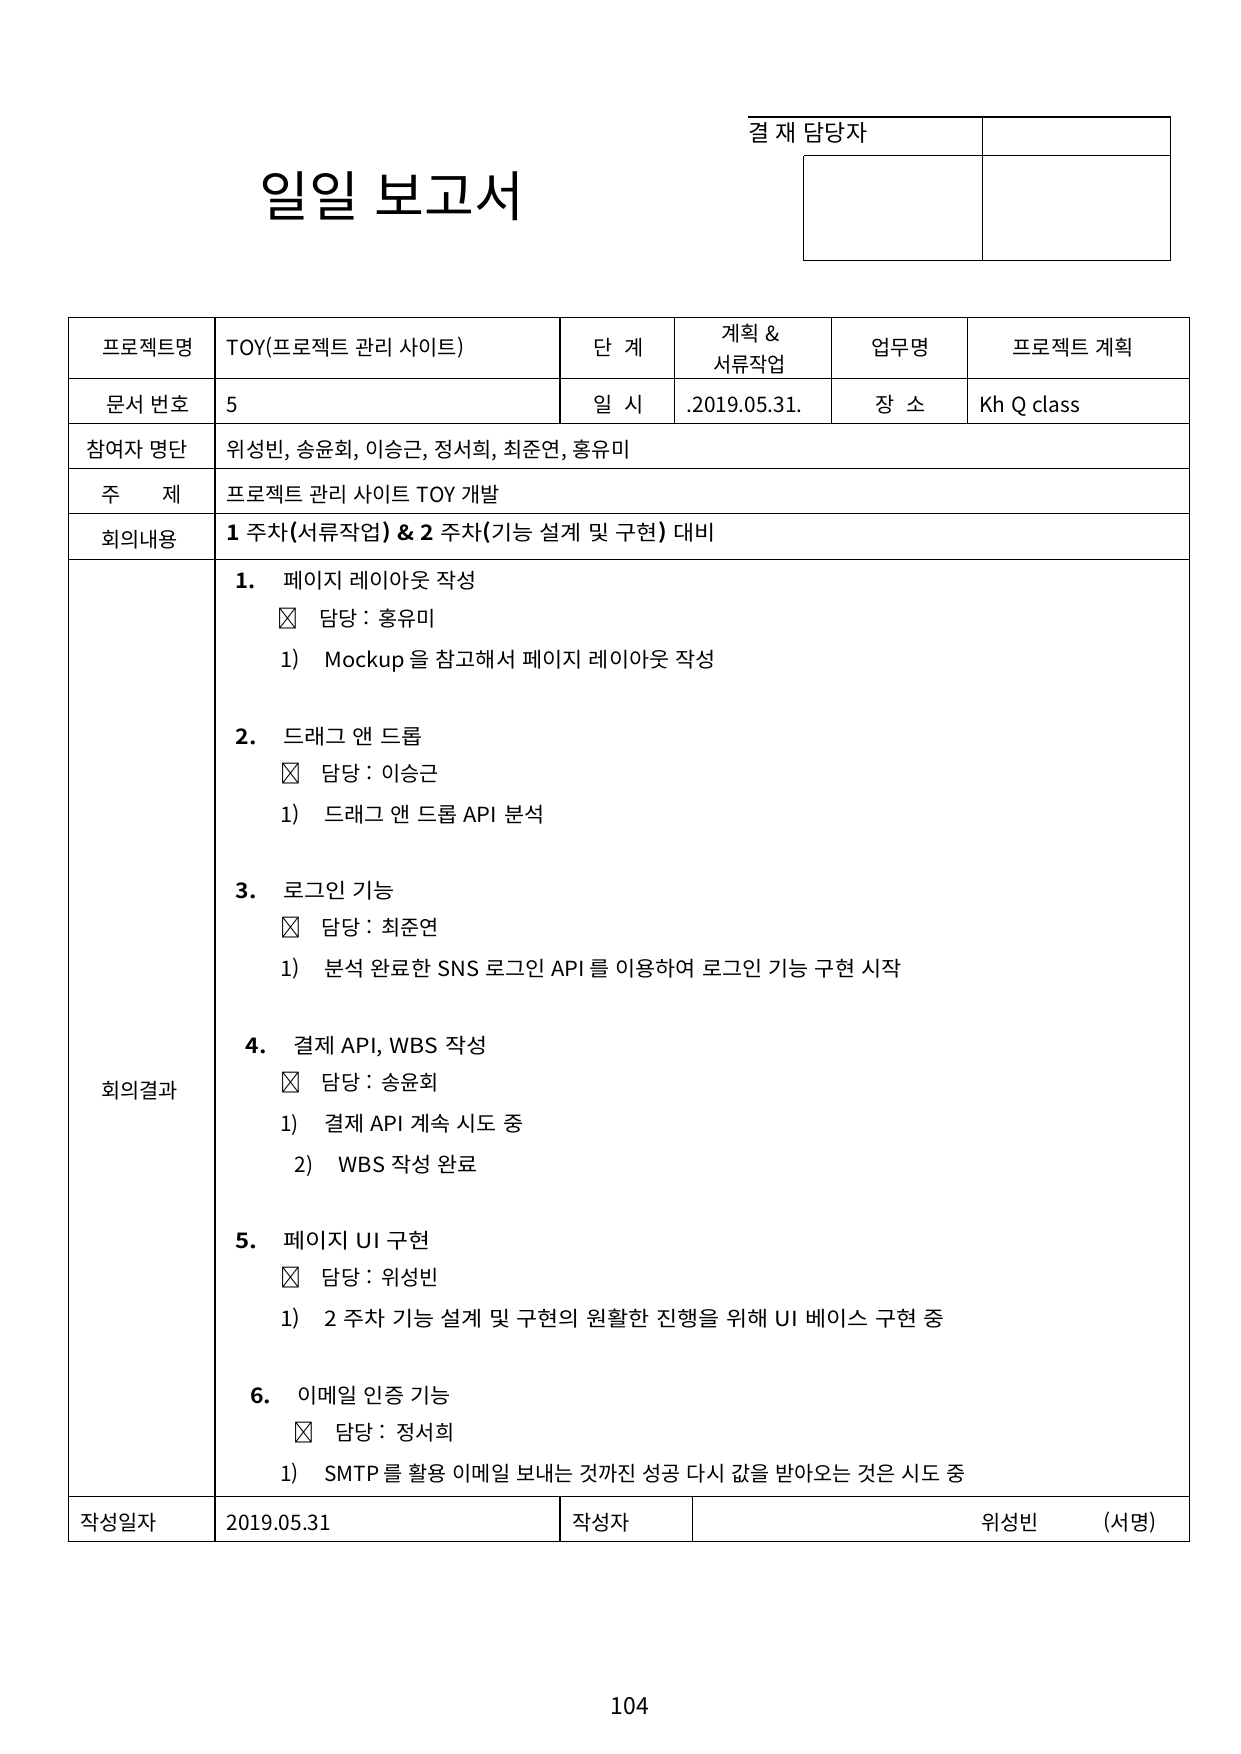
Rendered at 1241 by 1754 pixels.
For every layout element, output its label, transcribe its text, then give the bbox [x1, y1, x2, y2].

table_header TOY(프로젝트 관리 사이트) [216, 318, 559, 378]
table_cell 1 주차(서류작업) & 2 주차(기능 설계 및 구현) 대비 [216, 514, 1189, 558]
table_cell 2019.05.31 [216, 1497, 559, 1541]
table_cell 위성빈, 송윤회, 이승근, 정서희, 최준연, 홍유미 [216, 424, 1189, 468]
table_cell 1. 페이지 레이아웃 작성  담당 : 홍유미 1) Mockup을 참고해서 페이지 레이아웃 작성 2. 드래그 앤 드롭  담당 : 이승근 1) 드래그 앤 드롭 API 분석 3. 로그인 기능  담당 : 최준연 1) 분석 완료한 SNS 로그인 API를 이용하여 로그인 기능 구현 시작 4. 결제 API, WBS 작성  담당 : 송윤회 결제 API 계속 시도 중 WBS 작성 완료 5. 페이지 UI 구현  담당 : 위성빈 1) 2 주차 기능 설계 및 구현의 원활한 진행을 위해 UI 베이스 구현 중 6. 이메일 인증 기능  담당 : 정서희 1) SMTP를 활용 이메일 보내는 것까진 성공 다시 값을 받아오는 것은 시도 중 [216, 560, 1189, 1496]
table_cell 참여자 명단 [69, 424, 214, 468]
table_header 업무명 [832, 318, 967, 378]
table_cell .2019.05.31. [675, 379, 831, 423]
table_header 프로젝트 계획 [968, 318, 1189, 378]
table_cell 장 소 [832, 379, 967, 423]
table_cell 회의결과 [69, 560, 214, 1496]
table_header 계획 & 서류작업 [675, 318, 831, 378]
table_cell 작성일자 [69, 1497, 214, 1541]
table_cell 문서 번호 [69, 379, 214, 423]
table_cell 회의내용 [69, 514, 214, 558]
table_header 프로젝트명 [69, 318, 214, 378]
table_header 단 계 [561, 318, 674, 378]
table_cell 5 [216, 379, 559, 423]
table_cell 일 시 [561, 379, 674, 423]
table_cell 프로젝트 관리 사이트 TOY 개발 [216, 469, 1189, 513]
table_cell 작성자 [561, 1497, 692, 1541]
table_cell 위성빈 (서명) [693, 1497, 1189, 1541]
text 일일 보고서 [259, 154, 1203, 232]
table_cell Kh Q class [968, 379, 1189, 423]
table_cell 주 제 [69, 469, 214, 513]
